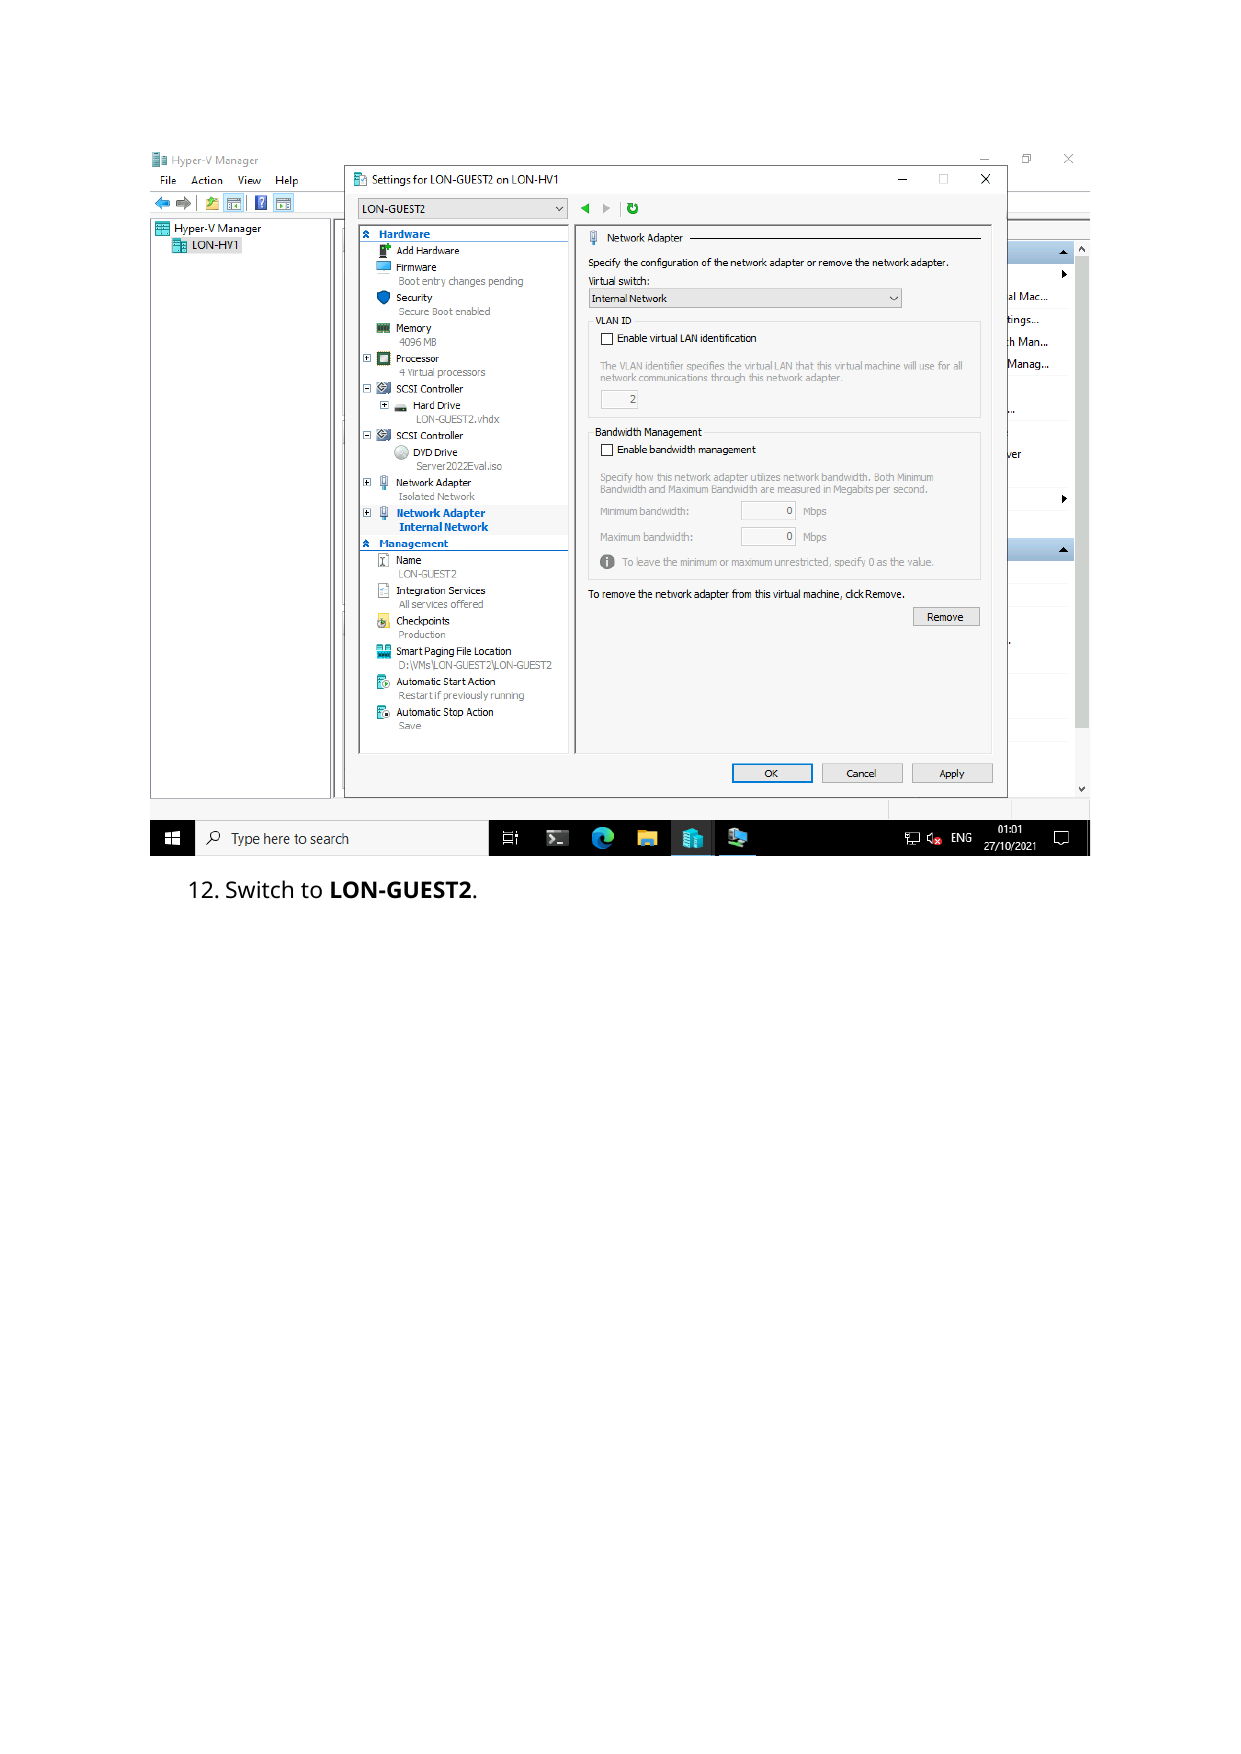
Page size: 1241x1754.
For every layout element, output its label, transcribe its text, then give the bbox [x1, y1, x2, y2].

list Switch to LON-GUEST2. [187, 874, 1090, 906]
picture [150, 150, 1091, 856]
